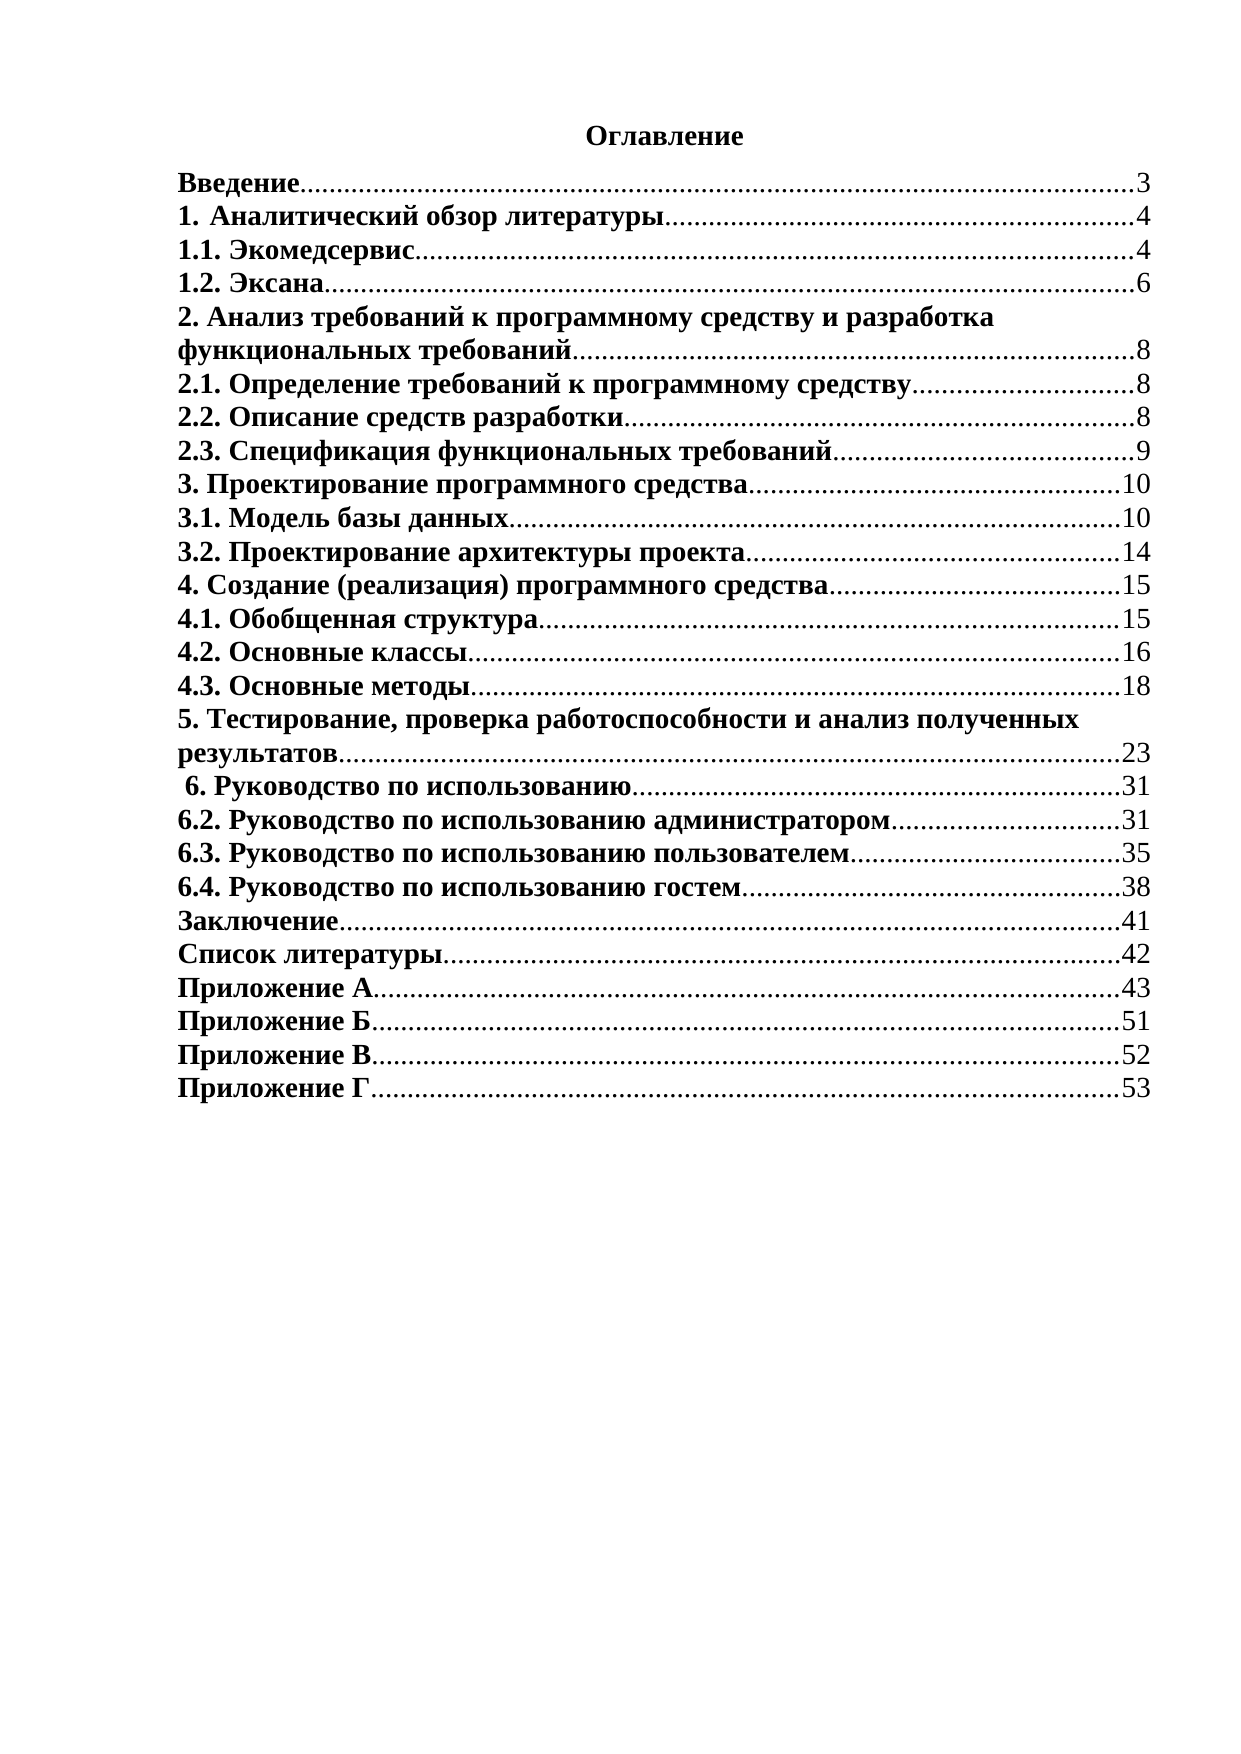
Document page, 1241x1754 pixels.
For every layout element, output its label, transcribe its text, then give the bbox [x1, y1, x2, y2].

text 1.2. Эксана 6 [177, 265, 1152, 299]
text Заключение 41 [177, 903, 1152, 936]
text 6.4. Руководство по использованию гостем 38 [177, 869, 1152, 903]
text 6.3. Руководство по использованию пользователем 35 [177, 836, 1152, 869]
text 2.3. Спецификация функциональных требований 9 [177, 433, 1152, 467]
text 4.3. Основные методы 18 [177, 668, 1152, 701]
text Приложение Б 51 [177, 1003, 1152, 1037]
text Приложение Г 53 [177, 1070, 1152, 1104]
text 2. Анализ требований к программному средству и разработка функциональных требований 8 [177, 299, 1152, 366]
text 5. Тестирование, проверка работоспособности и анализ полученных результатов 23 [177, 701, 1152, 768]
text 3.1. Модель базы данных 10 [177, 500, 1152, 534]
text 4.2. Основные классы 16 [177, 634, 1152, 668]
text 6.2. Руководство по использованию администратором 31 [177, 802, 1152, 836]
text 2.2. Описание средств разработки 8 [177, 399, 1152, 433]
text 6. Руководство по использованию 31 [177, 768, 1152, 802]
text 4.1. Обобщенная структура 15 [177, 601, 1152, 634]
text Приложение В 52 [177, 1037, 1152, 1070]
text Список литературы 42 [177, 936, 1152, 970]
text Приложение А 43 [177, 970, 1152, 1003]
text Введение 3 [177, 165, 1152, 198]
text 3. Проектирование программного средства 10 [177, 467, 1152, 500]
subtitle Оглавление [177, 118, 1152, 152]
text 3.2. Проектирование архитектуры проекта 14 [177, 534, 1152, 567]
text 2.1. Определение требований к программному средству 8 [177, 366, 1152, 399]
text 1.1. Экомедсервис 4 [177, 232, 1152, 265]
text 1. Аналитический обзор литературы 4 [177, 198, 1152, 232]
text 4. Создание (реализация) программного средства 15 [177, 567, 1152, 601]
